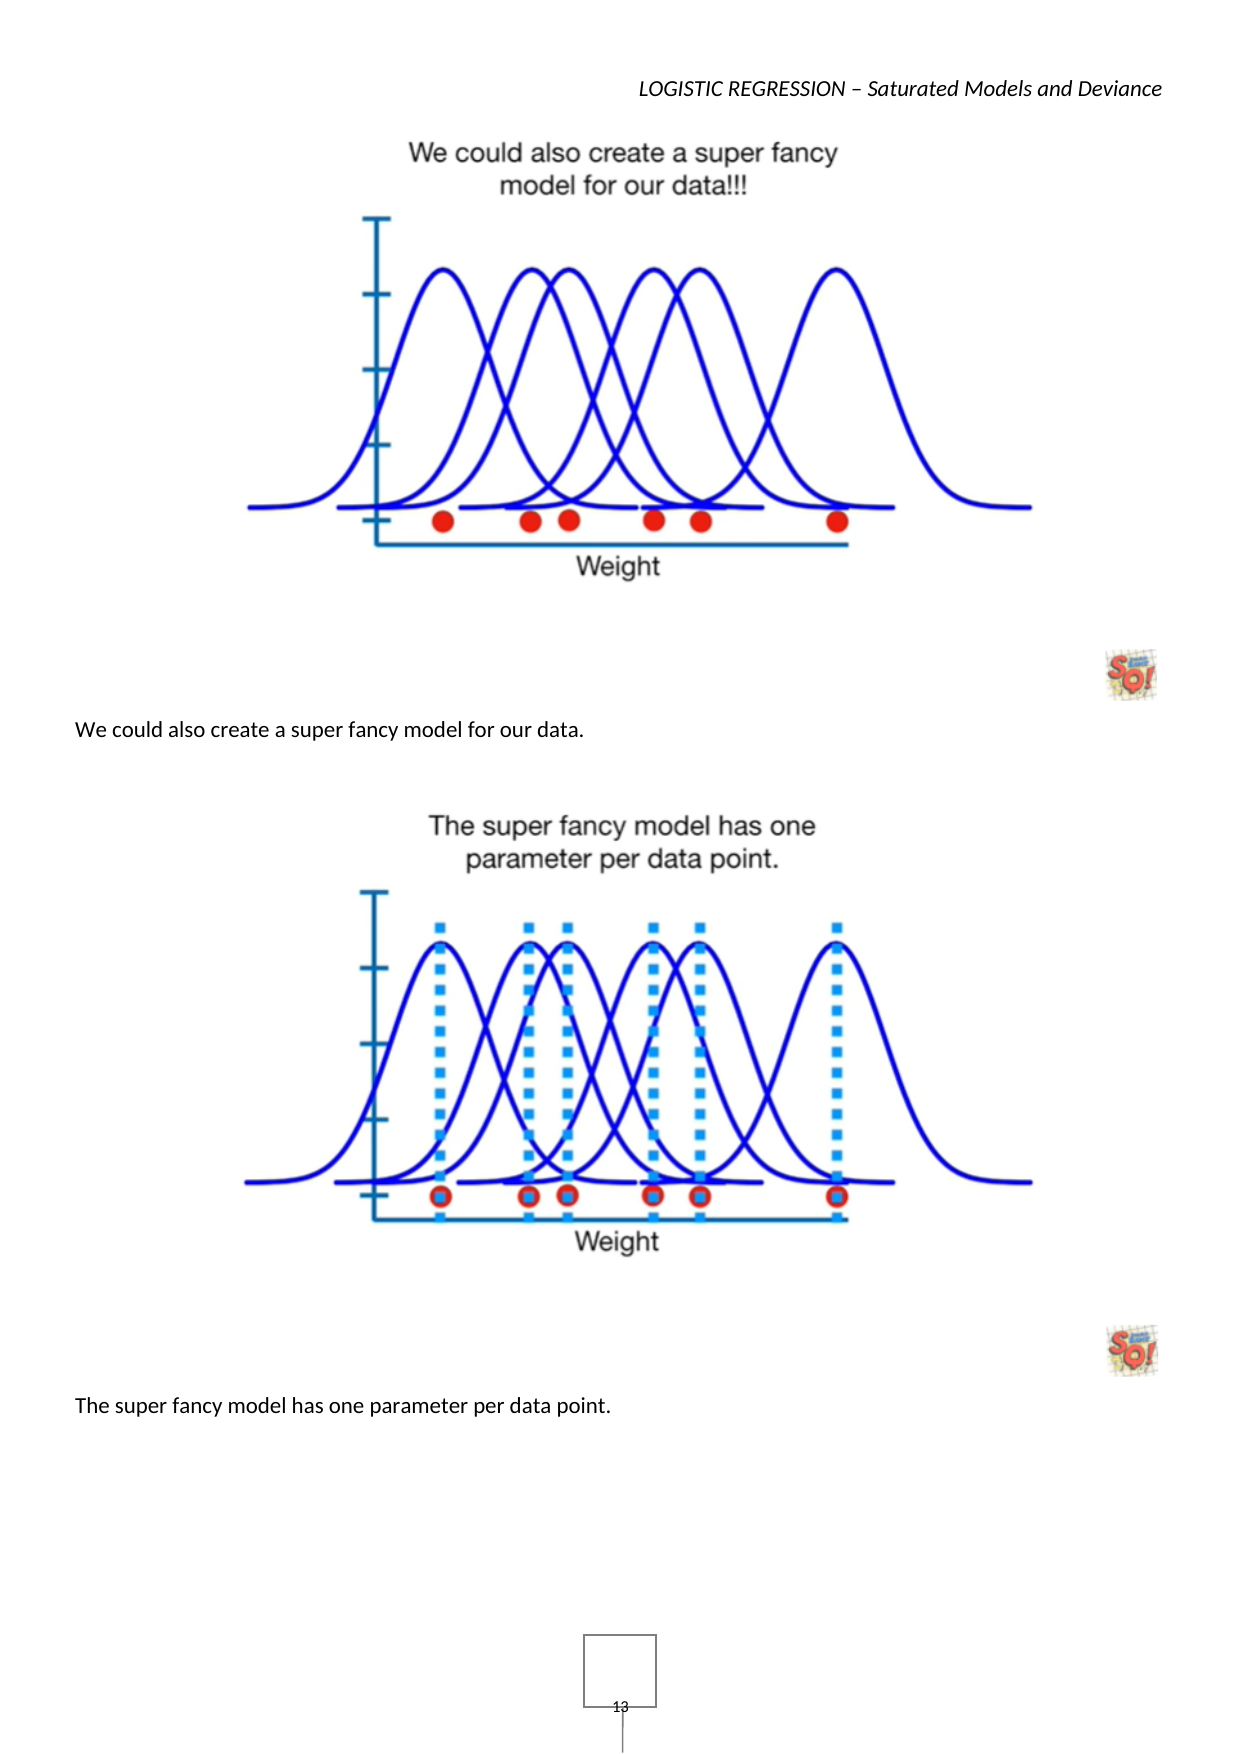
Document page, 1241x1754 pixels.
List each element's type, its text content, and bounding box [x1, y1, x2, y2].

picture [75, 771, 1166, 1391]
picture [75, 101, 1166, 715]
text We could also create a super fancy model for our data. [75, 715, 1165, 743]
text The super fancy model has one parameter per data point. [75, 1391, 1165, 1419]
